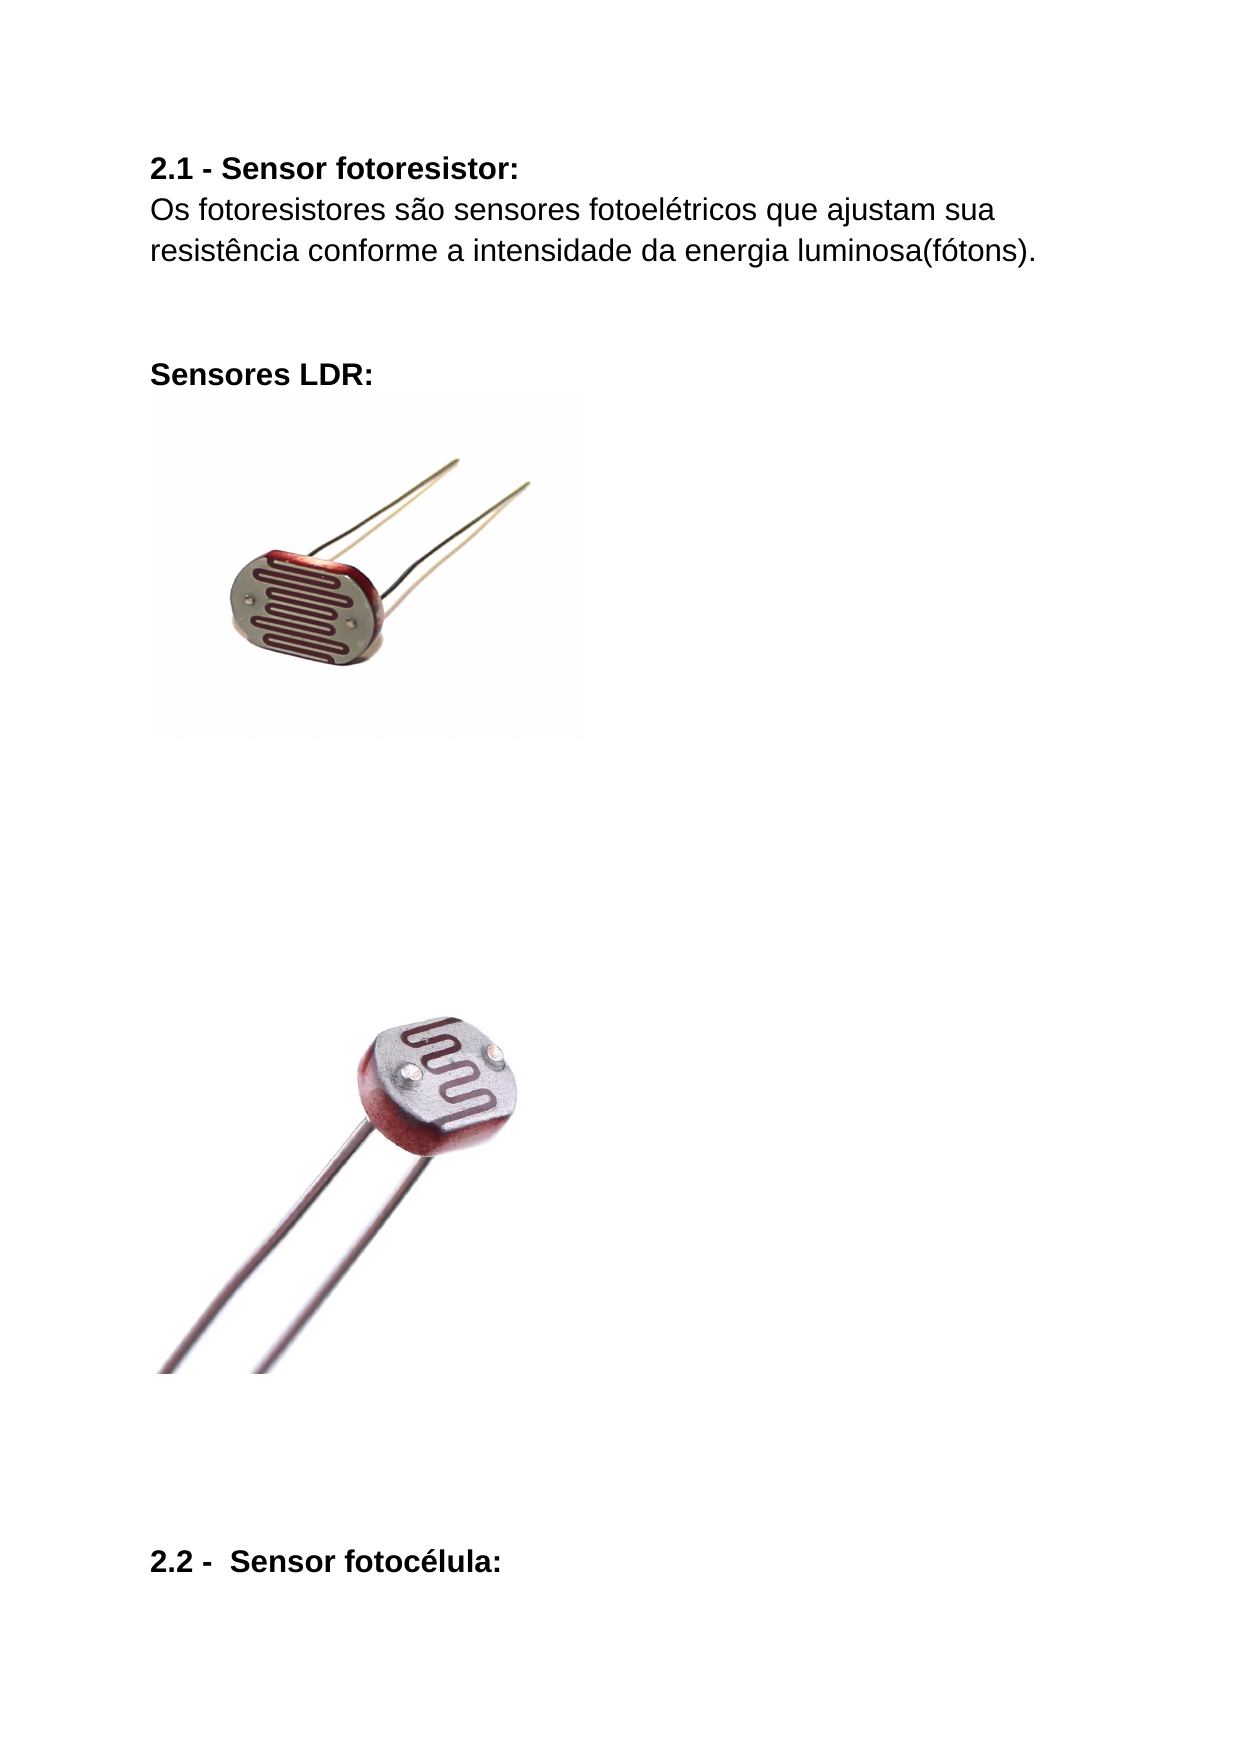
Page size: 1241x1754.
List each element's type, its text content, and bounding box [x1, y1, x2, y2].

text Sensores LDR: [150, 315, 1094, 392]
picture [150, 397, 584, 741]
text 2.2 - Sensor fotocélula: [150, 1543, 1094, 1578]
text Os fotoresistores são sensores fotoelétricos que ajustam sua resistência conforme a intensidade da energia luminosa(fótons). [150, 191, 1094, 268]
text 2.1 - Sensor fotoresistor: [150, 150, 1094, 186]
picture [150, 950, 573, 1374]
